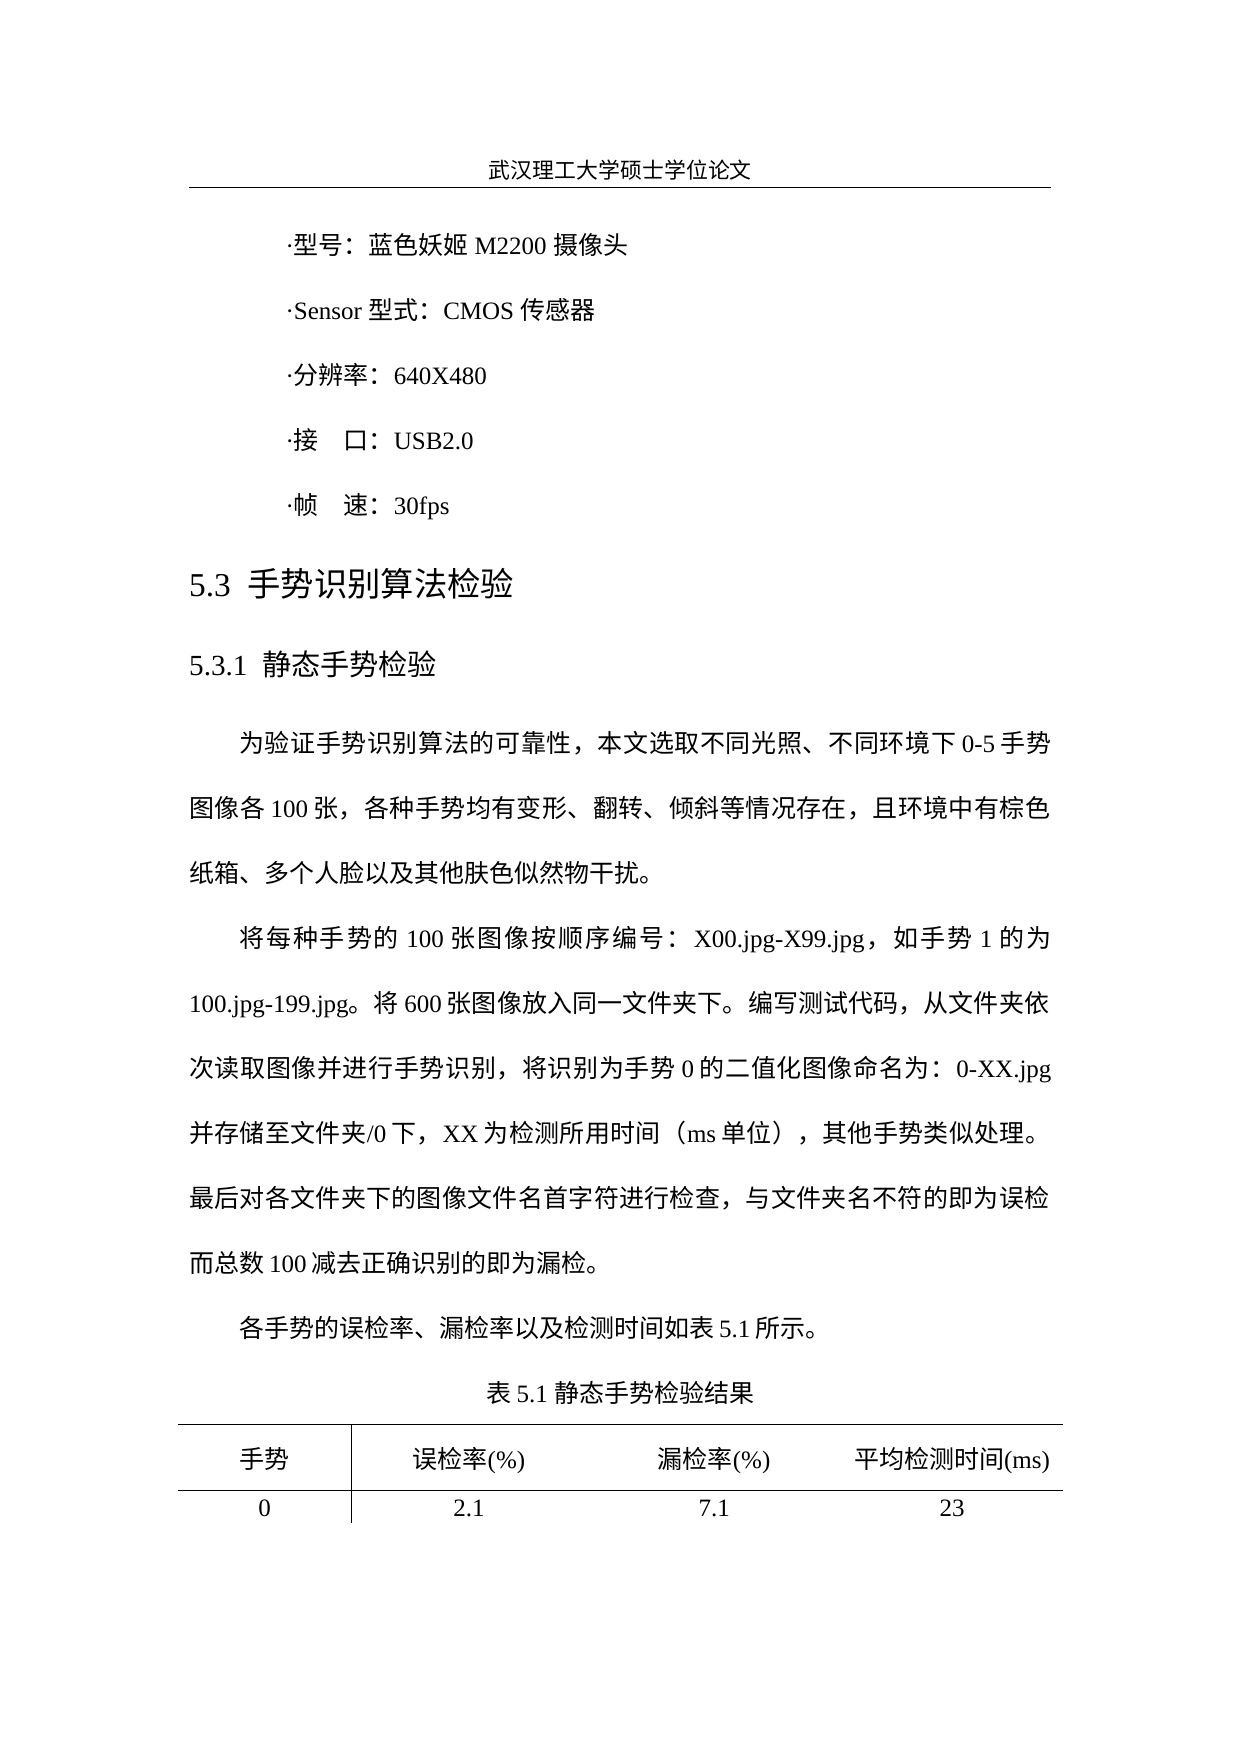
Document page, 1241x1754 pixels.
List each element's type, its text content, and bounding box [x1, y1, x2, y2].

table_cell 23 [841, 1491, 1062, 1523]
text 为验证手势识别算法的可靠性，本文选取不同光照、不同环境下0-5手势图像各100张，各种手势均有变形、翻转、倾斜等情况存在，且环境中有棕色纸箱、多个人脸以及其他肤色似然物干扰。 [189, 709, 1051, 904]
text 表5.1 静态手势检验结果 [189, 1359, 1051, 1424]
text ·分辨率：640X480 [189, 341, 1051, 406]
table_cell 0 [178, 1491, 351, 1523]
text ·Sensor 型式：CMOS 传感器 [189, 276, 1051, 341]
list 5.3 手势识别算法检验 [189, 563, 1051, 604]
text 各手势的误检率、漏检率以及检测时间如表5.1所示。 [189, 1294, 1051, 1359]
list 静态手势检验 [189, 642, 1051, 684]
table_header 误检率(%) [352, 1425, 586, 1490]
table_header 平均检测时间(ms) [841, 1425, 1062, 1490]
text ·型号：蓝色妖姬 M2200 摄像头 [189, 211, 1051, 276]
table_cell 2.1 [352, 1491, 586, 1523]
text 将每种手势的100张图像按顺序编号：X00.jpg-X99.jpg，如手势1的为100.jpg-199.jpg。将600张图像放入同一文件夹下。编写测试代码，从文件夹依次读取图像并进行手势识别，将识别为手势0的二值化图像命名为：0-XX.jpg并存储至文件夹/0下，XX为检测所用时间（ms单位），其他手势类似处理。最后对各文件夹下的图像文件名首字符进行检查，与文件夹名不符的即为误检，而总数100减去正确识别的即为漏检。 [189, 904, 1051, 1294]
text ·接 口：USB2.0 [189, 406, 1051, 471]
table_header 手势 [178, 1425, 351, 1490]
table_header 漏检率(%) [586, 1425, 841, 1490]
text ·帧 速：30fps [189, 471, 1051, 536]
table_cell 7.1 [586, 1491, 841, 1523]
